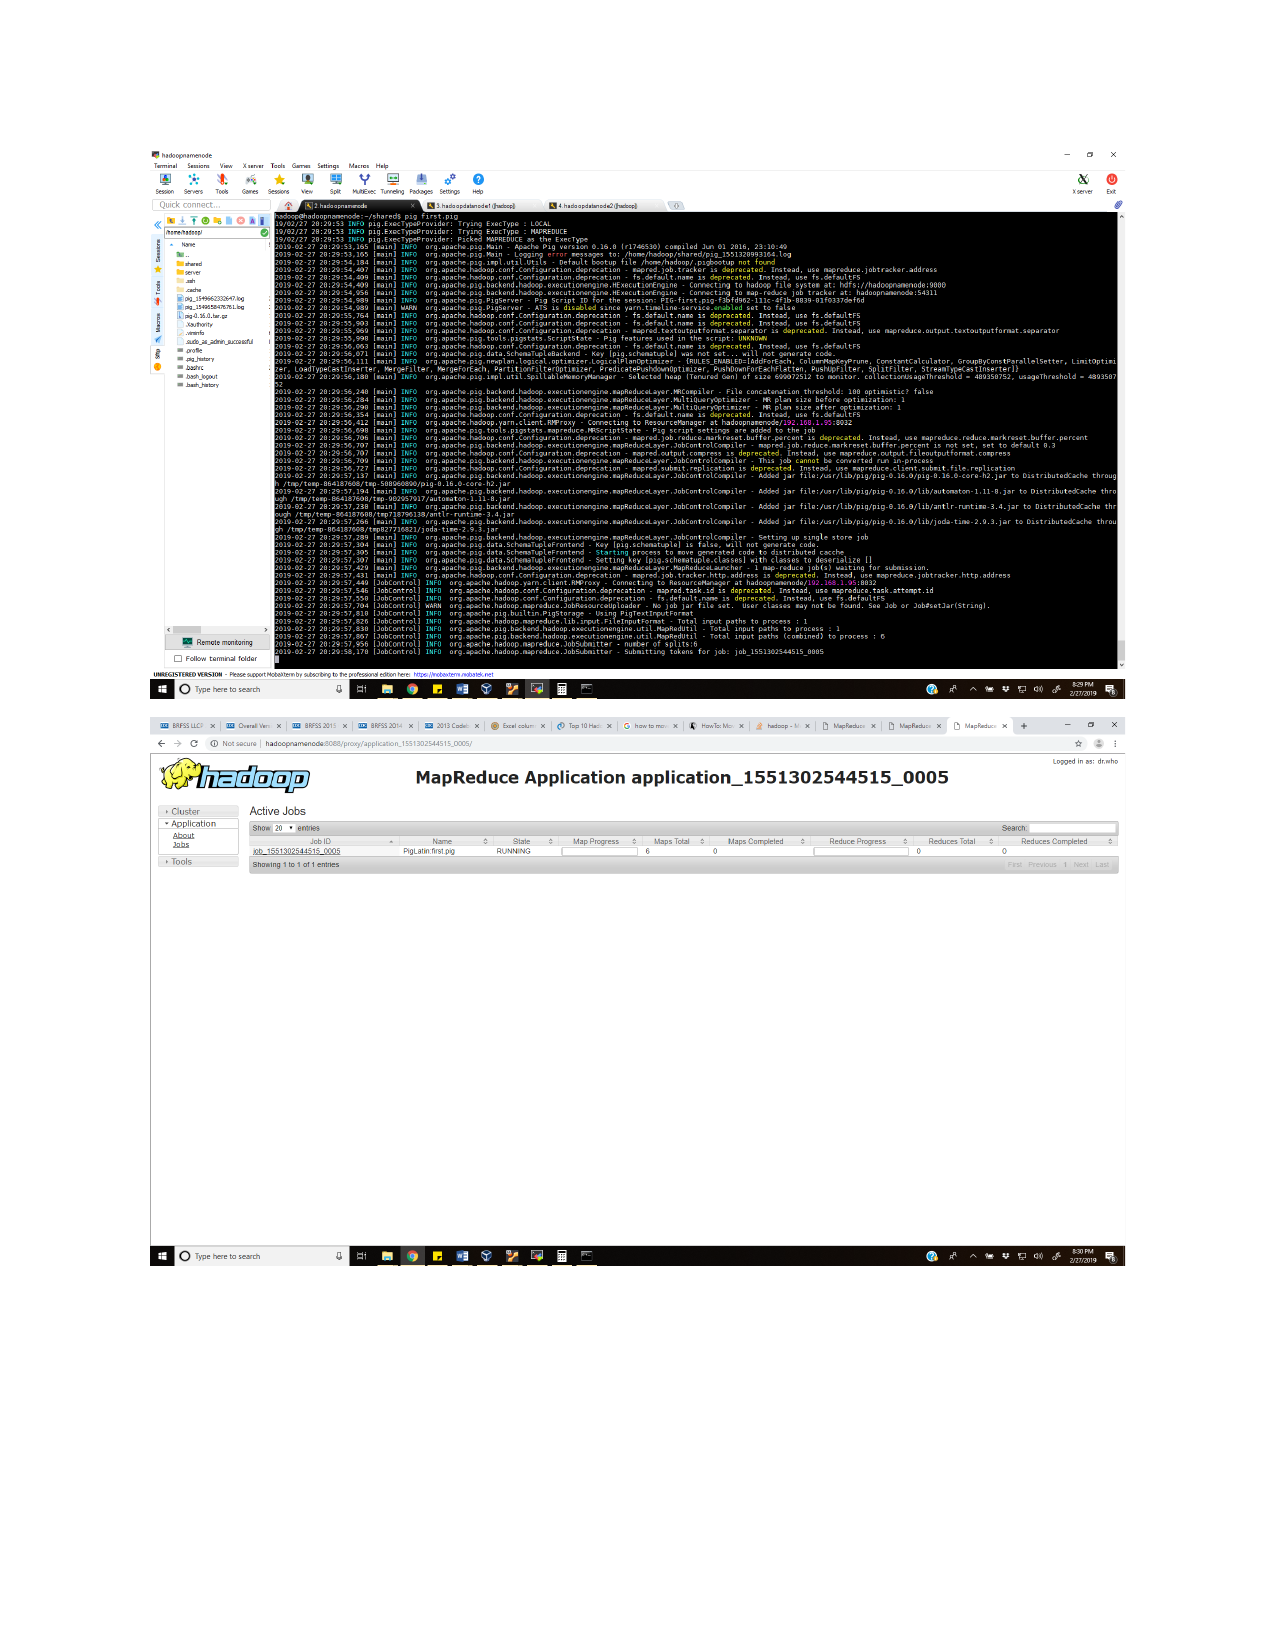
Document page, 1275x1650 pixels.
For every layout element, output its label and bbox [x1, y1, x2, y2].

picture [150, 717, 1125, 1266]
picture [150, 150, 1125, 699]
